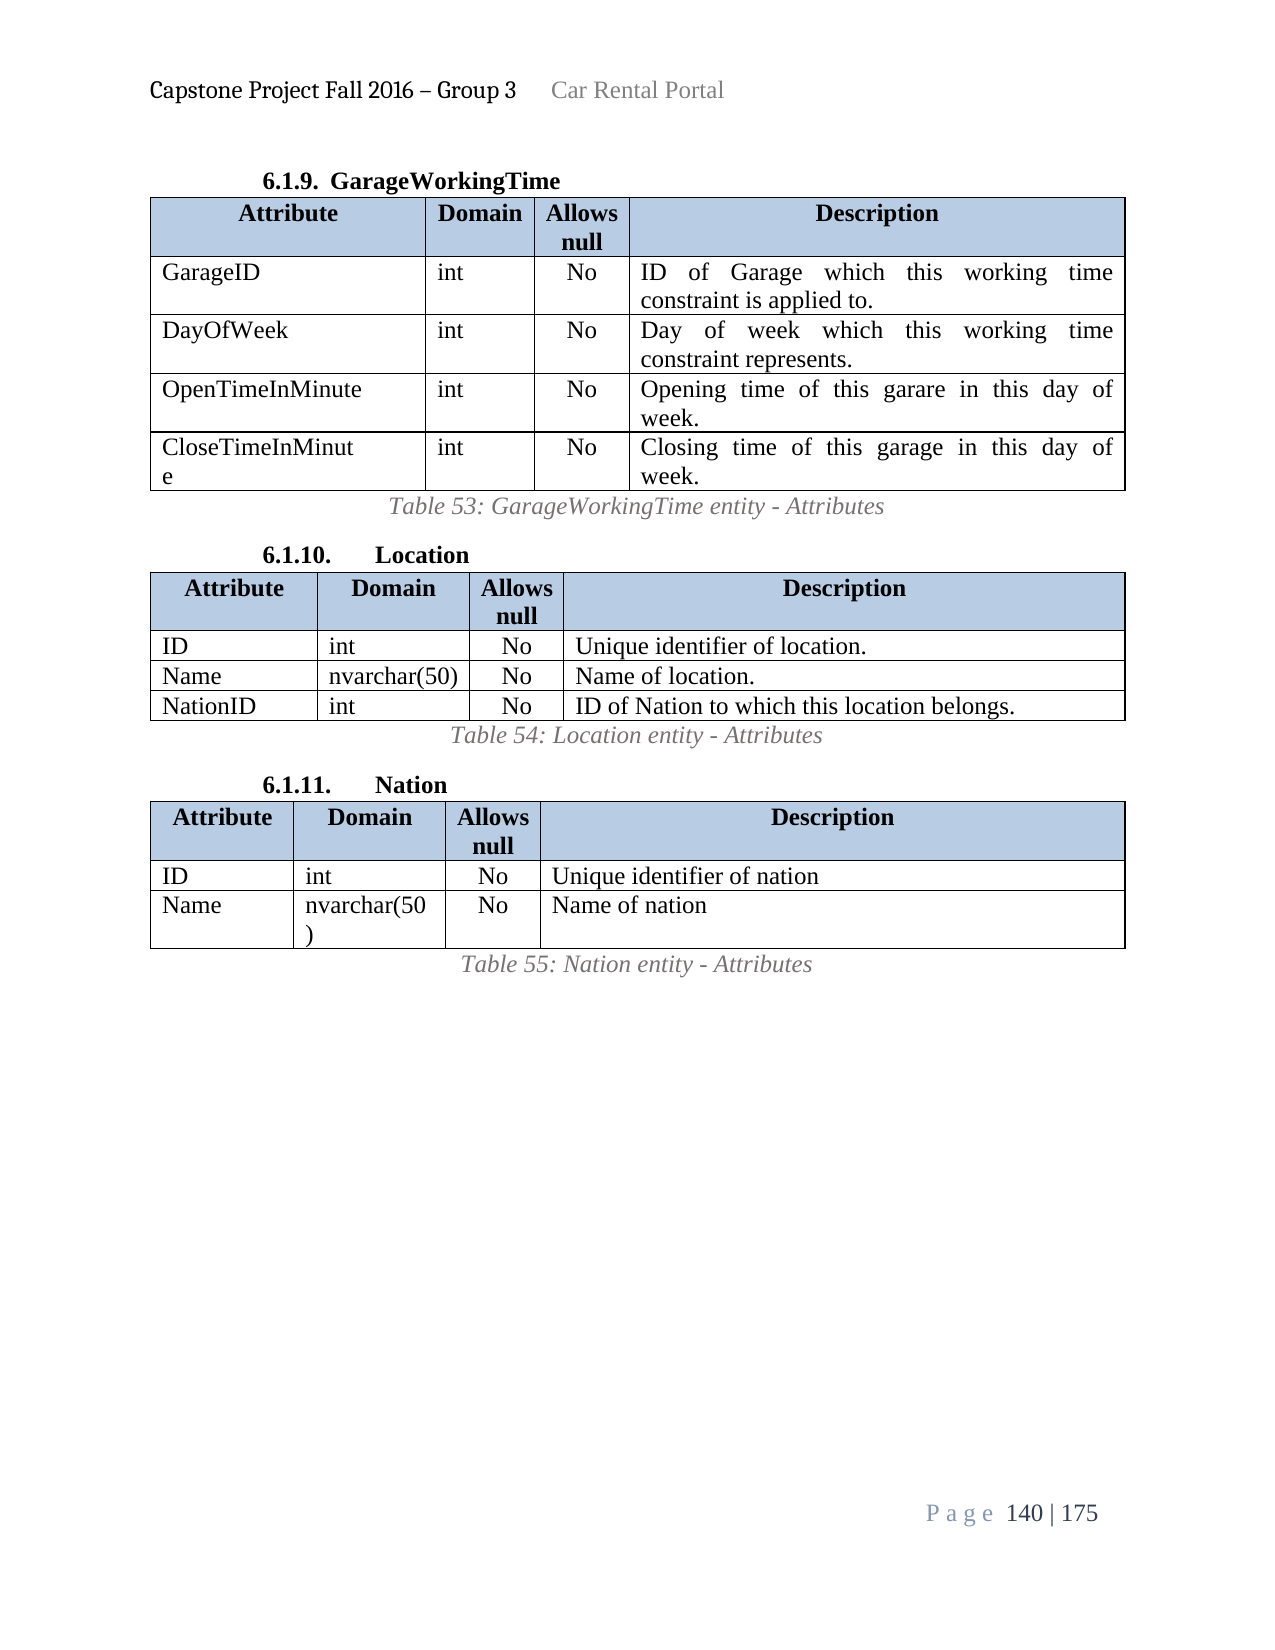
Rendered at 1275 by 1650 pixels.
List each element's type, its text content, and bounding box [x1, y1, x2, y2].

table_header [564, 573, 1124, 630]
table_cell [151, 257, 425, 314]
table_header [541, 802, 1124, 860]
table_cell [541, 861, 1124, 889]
text Table 55: Nation entity - Attributes [150, 949, 1125, 978]
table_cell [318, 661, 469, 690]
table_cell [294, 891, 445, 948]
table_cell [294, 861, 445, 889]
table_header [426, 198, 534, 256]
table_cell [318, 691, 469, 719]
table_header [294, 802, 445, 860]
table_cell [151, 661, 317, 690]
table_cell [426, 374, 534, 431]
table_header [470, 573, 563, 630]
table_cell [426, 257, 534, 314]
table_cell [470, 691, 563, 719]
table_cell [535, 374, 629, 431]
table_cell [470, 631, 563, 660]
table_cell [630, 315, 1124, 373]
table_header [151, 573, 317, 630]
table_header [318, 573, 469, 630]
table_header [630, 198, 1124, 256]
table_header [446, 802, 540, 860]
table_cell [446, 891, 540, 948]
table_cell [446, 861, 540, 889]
subtitle Nation [262, 770, 1125, 799]
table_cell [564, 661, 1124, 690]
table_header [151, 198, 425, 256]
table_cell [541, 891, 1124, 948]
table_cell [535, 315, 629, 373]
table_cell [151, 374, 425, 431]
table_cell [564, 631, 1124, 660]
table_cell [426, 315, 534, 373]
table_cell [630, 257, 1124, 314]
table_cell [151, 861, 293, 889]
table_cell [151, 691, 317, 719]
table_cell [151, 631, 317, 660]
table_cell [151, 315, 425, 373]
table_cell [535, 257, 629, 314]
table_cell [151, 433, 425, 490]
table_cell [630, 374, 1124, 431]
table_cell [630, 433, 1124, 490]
text Table 53: GarageWorkingTime entity - Attributes [150, 491, 1125, 520]
subtitle Location [262, 541, 1125, 569]
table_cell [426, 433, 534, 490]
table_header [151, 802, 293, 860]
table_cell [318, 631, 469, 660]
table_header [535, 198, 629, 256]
subtitle GarageWorkingTime [262, 166, 1125, 195]
text Table 54: Location entity - Attributes [150, 721, 1125, 749]
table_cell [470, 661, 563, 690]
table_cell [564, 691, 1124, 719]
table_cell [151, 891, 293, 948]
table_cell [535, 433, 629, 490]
